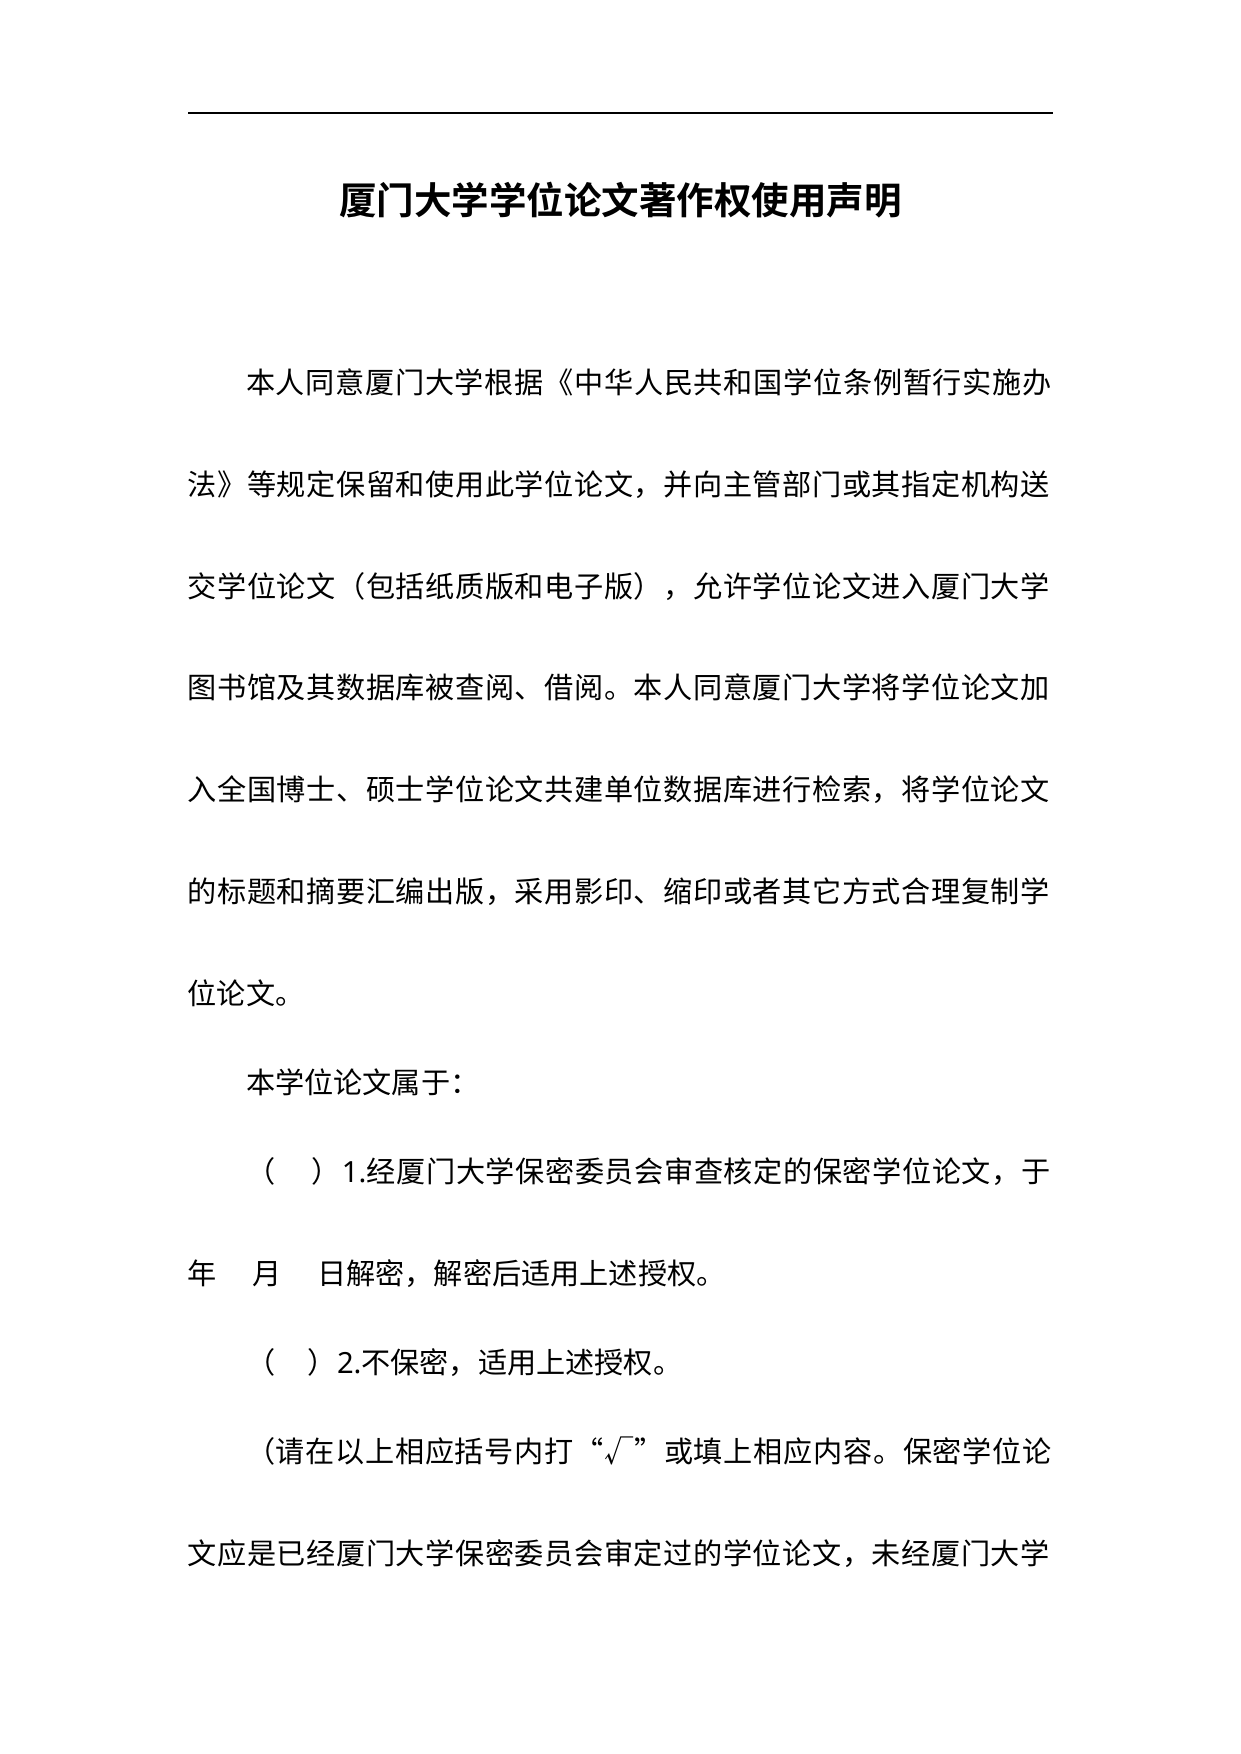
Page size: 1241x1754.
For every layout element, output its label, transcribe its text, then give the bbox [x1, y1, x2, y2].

text 本人同意厦门大学根据《中华人民共和国学位条例暂行实施办法》等规定保留和使用此学位论文，并向主管部门或其指定机构送交学位论文（包括纸质版和电子版），允许学位论文进入厦门大学图书馆及其数据库被查阅、借阅。本人同意厦门大学将学位论文加入全国博士、硕士学位论文共建单位数据库进行检索，将学位论文的标题和摘要汇编出版，采用影印、缩印或者其它方式合理复制学位论文。 [187, 347, 1053, 1026]
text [187, 1416, 1053, 1586]
text （ ）1.经厦门大学保密委员会审查核定的保密学位论文，于 年 月 日解密，解密后适用上述授权。 [187, 1136, 1053, 1306]
text 厦门大学学位论文著作权使用声明 [187, 164, 1053, 232]
text 本学位论文属于： [187, 1047, 1053, 1115]
text （ ）2.不保密，适用上述授权。 [187, 1327, 1053, 1395]
